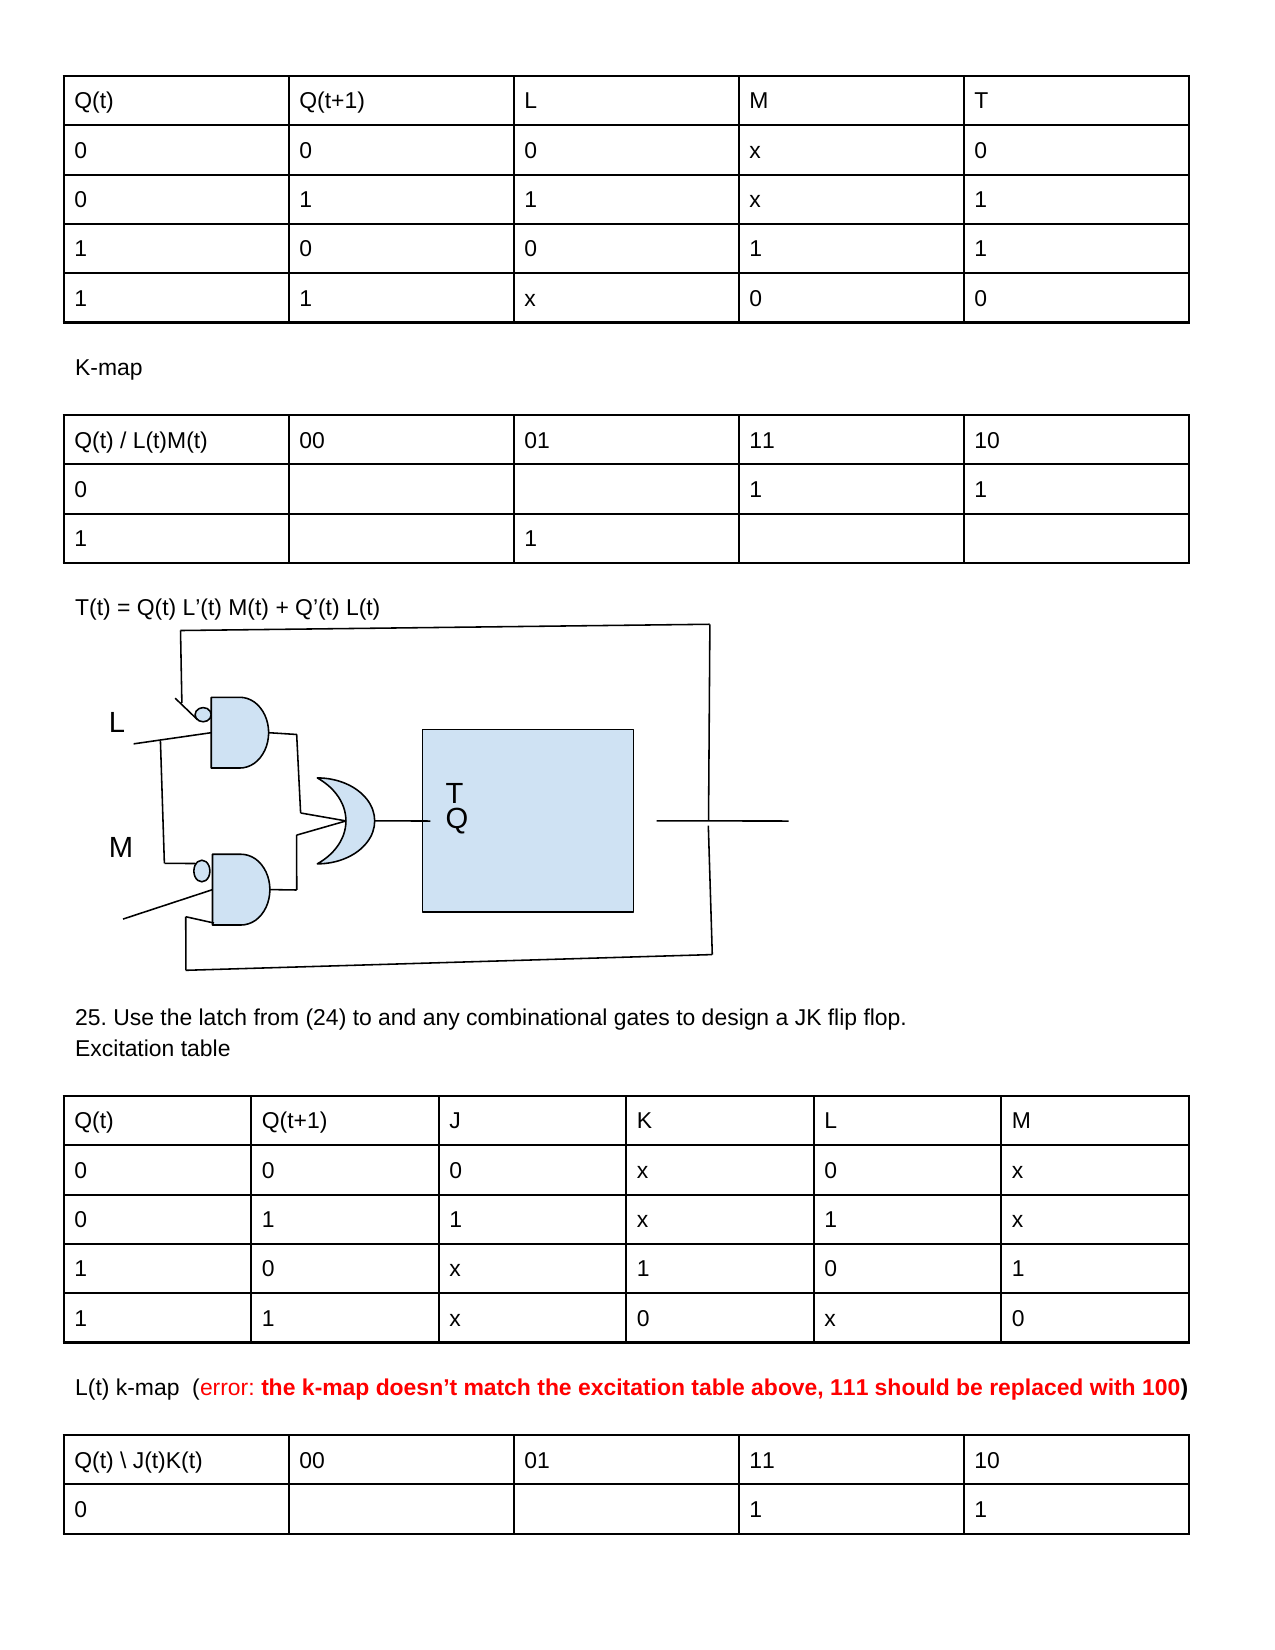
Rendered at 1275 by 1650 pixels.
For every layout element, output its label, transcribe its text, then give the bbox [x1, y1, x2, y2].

table_cell 1 [290, 176, 513, 223]
table_cell x [440, 1245, 625, 1292]
table_header Q(t) [65, 1097, 250, 1144]
text 25. Use the latch from (24) to and any combinational gates to design a JK flip flop. [75, 1004, 1200, 1031]
table_cell 0 [65, 1485, 288, 1533]
table_cell [290, 465, 513, 513]
table_cell 0 [815, 1245, 1000, 1292]
table_header L [515, 77, 738, 124]
table_cell x [515, 274, 738, 321]
table_header 00 [290, 1436, 513, 1483]
table_cell 0 [1002, 1294, 1188, 1341]
table_cell [515, 1485, 738, 1533]
text K-map [75, 354, 1200, 380]
table_cell 1 [965, 225, 1188, 272]
table_header Q(t) / L(t)M(t) [65, 416, 288, 463]
table_cell 0 [65, 176, 288, 223]
table_header 01 [515, 416, 738, 463]
table_header Q(t+1) [252, 1097, 438, 1144]
table_cell 0 [515, 126, 738, 173]
table_cell 1 [965, 465, 1188, 513]
text L(t) k-map (error: the k-map doesn’t match the excitation table above, 111 should be replaced with 100) [75, 1374, 1200, 1400]
table_cell [515, 465, 738, 513]
table_header Q(t+1) [290, 77, 513, 124]
table_cell 0 [65, 1196, 250, 1243]
table_cell 1 [515, 515, 738, 562]
table_cell 1 [440, 1196, 625, 1243]
table_header 11 [740, 1436, 963, 1483]
table_cell 1 [65, 1294, 250, 1341]
text T(t) = Q(t) L’(t) M(t) + Q’(t) L(t) [75, 594, 1200, 621]
table_header 10 [965, 416, 1188, 463]
table_header 10 [965, 1436, 1188, 1483]
table_cell 0 [440, 1146, 625, 1193]
table_cell 1 [515, 176, 738, 223]
table_header T [965, 77, 1188, 124]
table_header 00 [290, 416, 513, 463]
table_cell x [740, 126, 963, 173]
table_cell 1 [65, 515, 288, 562]
table_cell 0 [965, 274, 1188, 321]
table_cell 0 [815, 1146, 1000, 1193]
table_cell 0 [290, 126, 513, 173]
table_cell 1 [740, 465, 963, 513]
table_header Q(t) [65, 77, 288, 124]
table_cell 0 [290, 225, 513, 272]
table_cell 0 [515, 225, 738, 272]
table_cell x [627, 1196, 813, 1243]
table_cell 1 [740, 225, 963, 272]
table_cell 1 [965, 1485, 1188, 1533]
table_cell 1 [290, 274, 513, 321]
table_cell 1 [65, 274, 288, 321]
table_cell x [815, 1294, 1000, 1341]
table_cell 1 [627, 1245, 813, 1292]
table_cell 1 [1002, 1245, 1188, 1292]
table_cell [290, 515, 513, 562]
table_cell x [627, 1146, 813, 1193]
table_cell 0 [65, 1146, 250, 1193]
table_cell 1 [65, 225, 288, 272]
table_header M [740, 77, 963, 124]
table_cell x [1002, 1196, 1188, 1243]
table_cell x [740, 176, 963, 223]
table_header Q(t) \ J(t)K(t) [65, 1436, 288, 1483]
table_header L [815, 1097, 1000, 1144]
table_header K [627, 1097, 813, 1144]
table_header 01 [515, 1436, 738, 1483]
table_cell x [1002, 1146, 1188, 1193]
table_cell [965, 515, 1188, 562]
table_cell 0 [740, 274, 963, 321]
table_header J [440, 1097, 625, 1144]
table_cell [290, 1485, 513, 1533]
table_cell 0 [627, 1294, 813, 1341]
table_cell 0 [965, 126, 1188, 173]
table_cell [740, 515, 963, 562]
table_cell 1 [252, 1294, 438, 1341]
table_cell 1 [815, 1196, 1000, 1243]
table_cell 0 [252, 1245, 438, 1292]
table_cell 0 [252, 1146, 438, 1193]
table_cell 1 [252, 1196, 438, 1243]
table_cell 1 [965, 176, 1188, 223]
table_cell 1 [65, 1245, 250, 1292]
table_cell 0 [65, 126, 288, 173]
table_cell 1 [740, 1485, 963, 1533]
text Excitation table [75, 1034, 1200, 1061]
table_header 11 [740, 416, 963, 463]
table_cell 0 [65, 465, 288, 513]
table_cell x [440, 1294, 625, 1341]
table_header M [1002, 1097, 1188, 1144]
